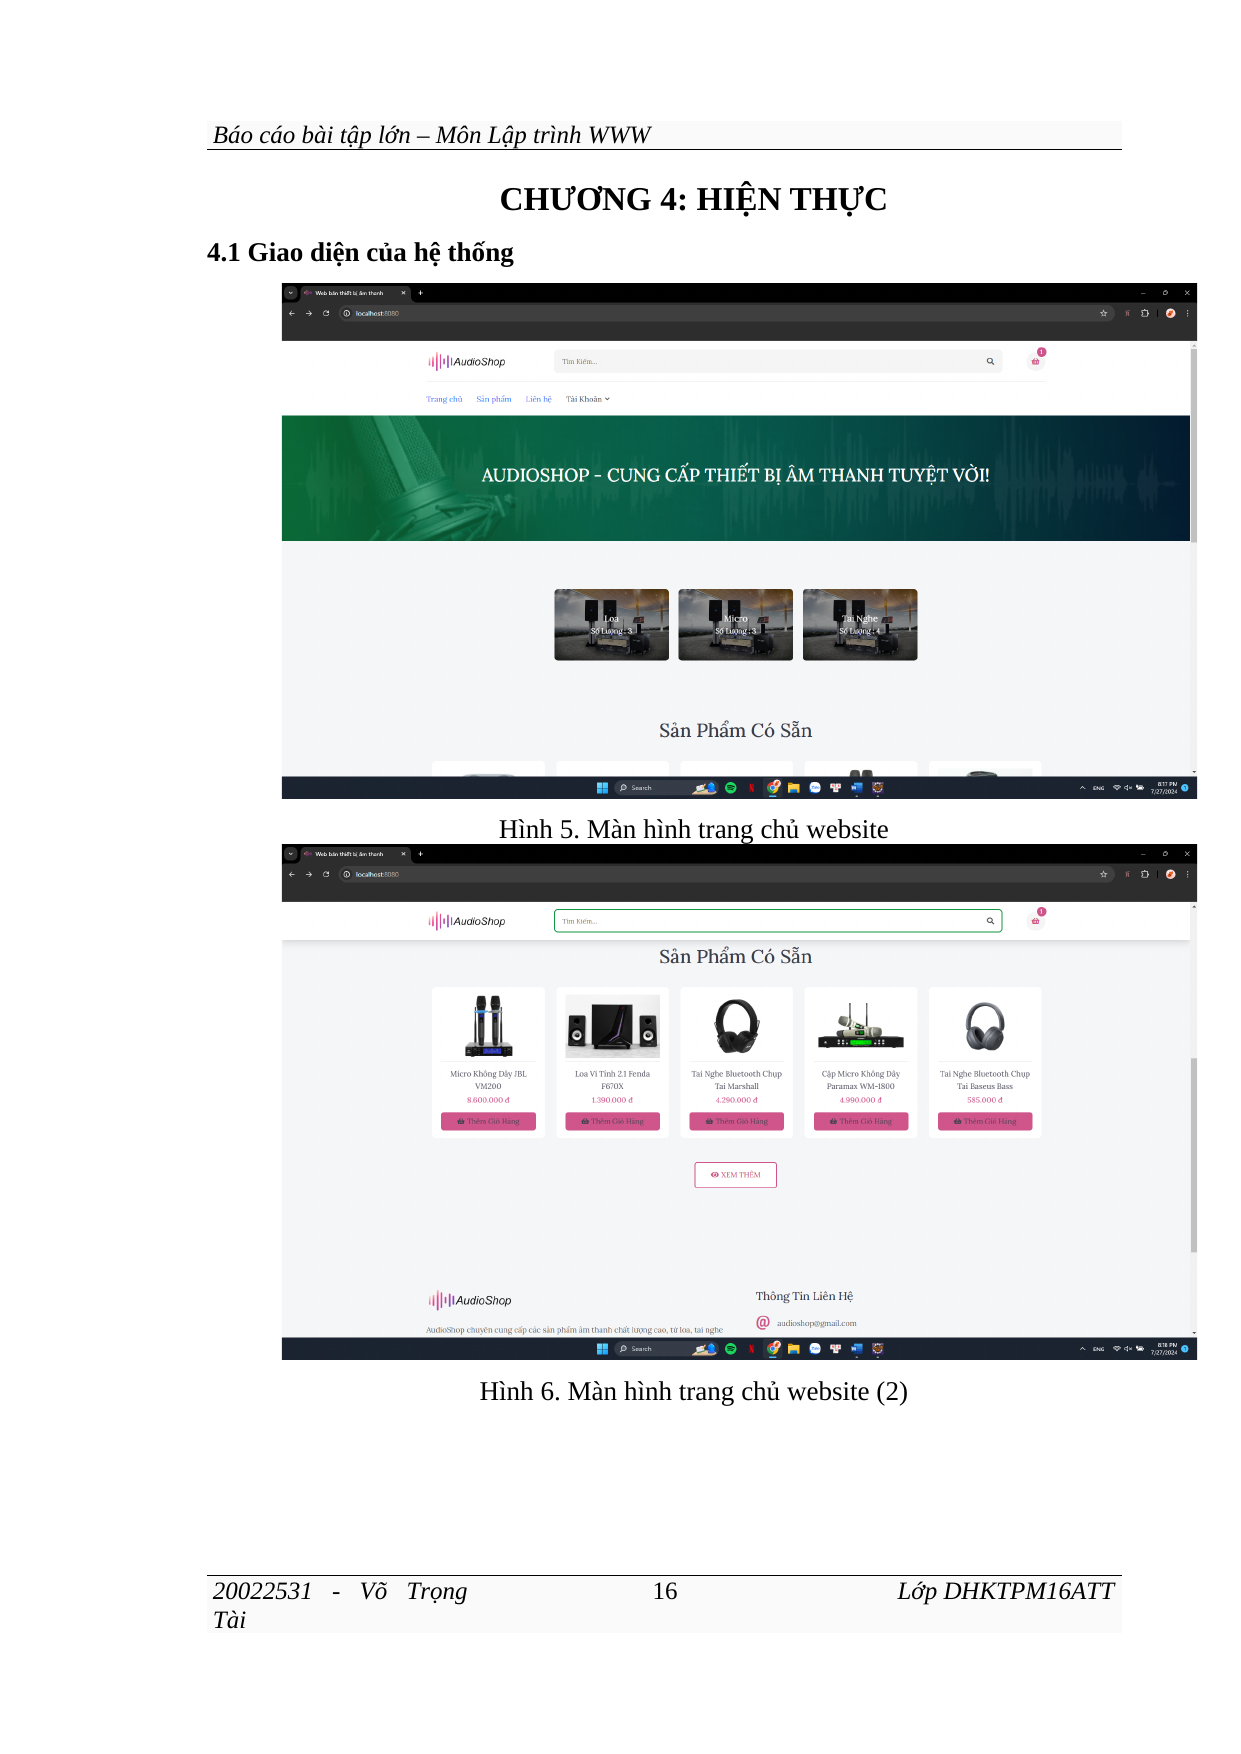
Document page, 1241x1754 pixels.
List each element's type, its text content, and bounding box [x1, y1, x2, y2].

subtitle Giao diện của hệ thống [207, 237, 1122, 268]
text Hình 5. Màn hình trang chủ website [207, 814, 1122, 845]
picture [281, 283, 1198, 799]
text Hình 6. Màn hình trang chủ website (2) [207, 1375, 1122, 1406]
subtitle : HIỆN THỰC [207, 179, 1122, 217]
picture [281, 844, 1198, 1360]
